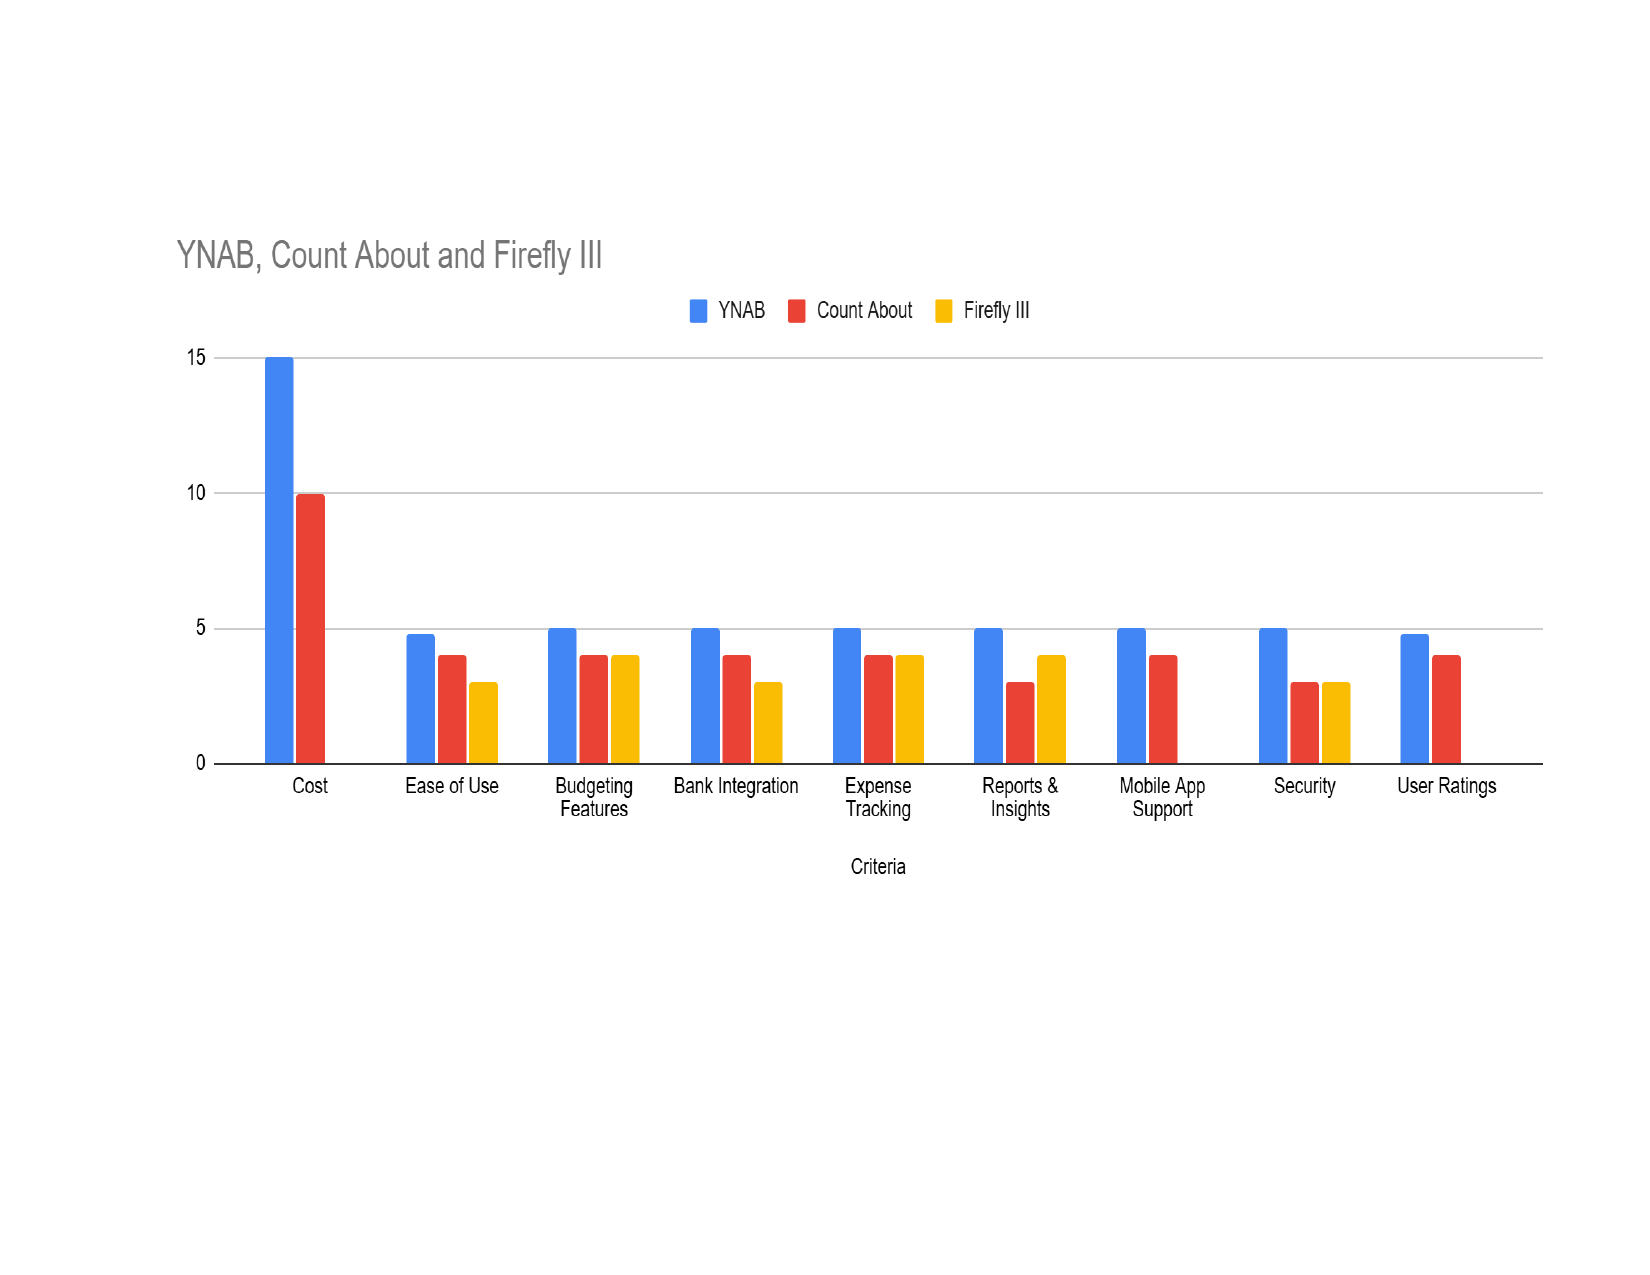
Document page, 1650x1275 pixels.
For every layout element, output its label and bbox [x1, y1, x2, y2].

picture [150, 202, 1569, 914]
